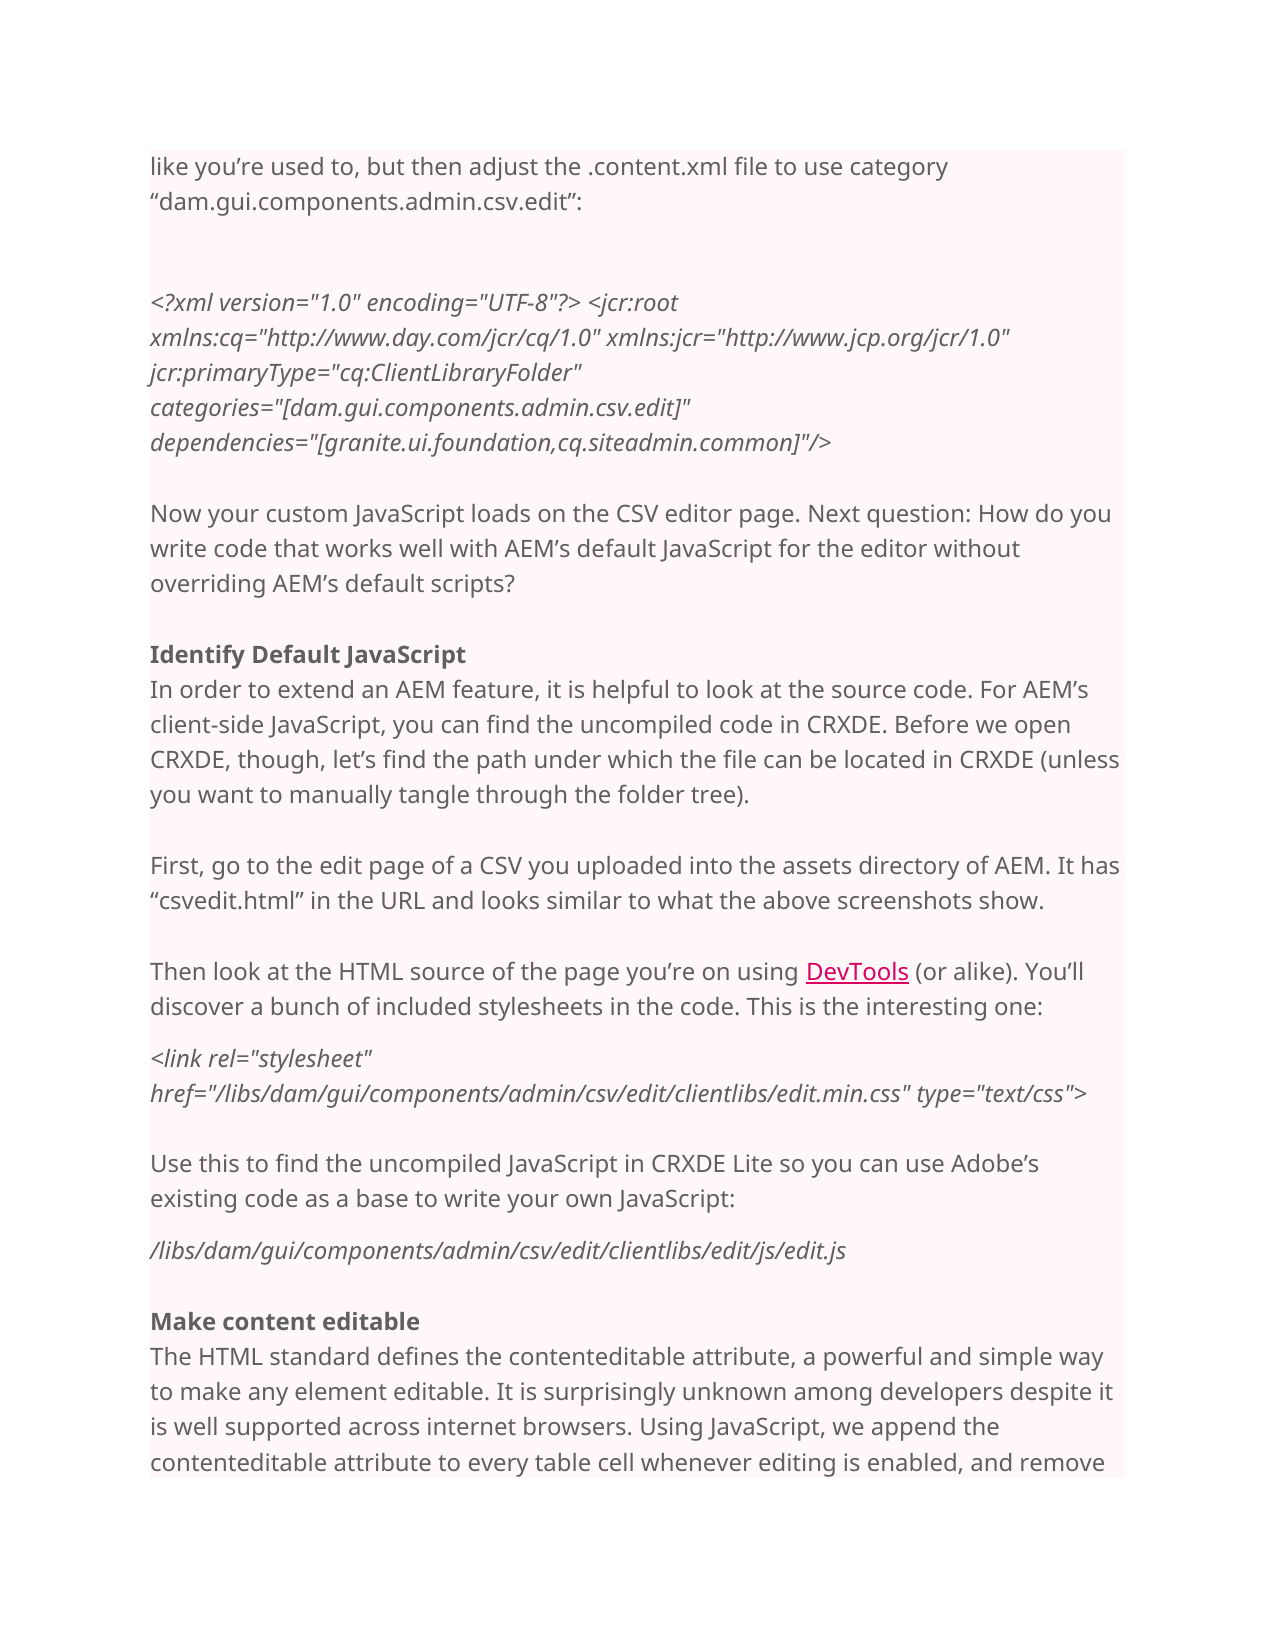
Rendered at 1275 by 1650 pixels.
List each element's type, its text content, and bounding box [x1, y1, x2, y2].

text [150, 150, 1125, 283]
text <link rel="stylesheet" href="/libs/dam/gui/components/admin/csv/edit/clientlibs/edit.min.css" type="text/css"> Use this to find the uncompiled JavaScript in CRXDE Lite so you can use Adobe’s existing code as a base to write your own JavaScript: [150, 1041, 1125, 1215]
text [150, 1234, 1125, 1478]
text <?xml version="1.0" encoding="UTF-8"?> <jcr:root xmlns:cq="http://www.day.com/jcr/cq/1.0" xmlns:jcr="http://www.jcp.org/jcr/1.0" jcr:primaryType="cq:ClientLibraryFolder" categories="[dam.gui.components.admin.csv.edit]" dependencies="[granite.ui.foundation,cq.siteadmin.common]"/> Now your custom JavaScript loads on the CSV editor page. Next question: How do you write code that works well with AEM’s default JavaScript for the editor without overriding AEM’s default scripts? Identify Default JavaScript In order to extend an AEM feature, it is helpful to look at the source code. For AEM’s client-side JavaScript, you can find the uncompiled code in CRXDE. Before we open CRXDE, though, let’s find the path under which the file can be located in CRXDE (unless you want to manually tangle through the folder tree). First, go to the edit page of a CSV you uploaded into the assets directory of AEM. It has “csvedit.html” in the URL and looks similar to what the above screenshots show. Then look at the HTML source of the page you’re on using DevTools (or alike). You’ll discover a bunch of included stylesheets in the code. This is the interesting one: [150, 285, 1125, 1022]
